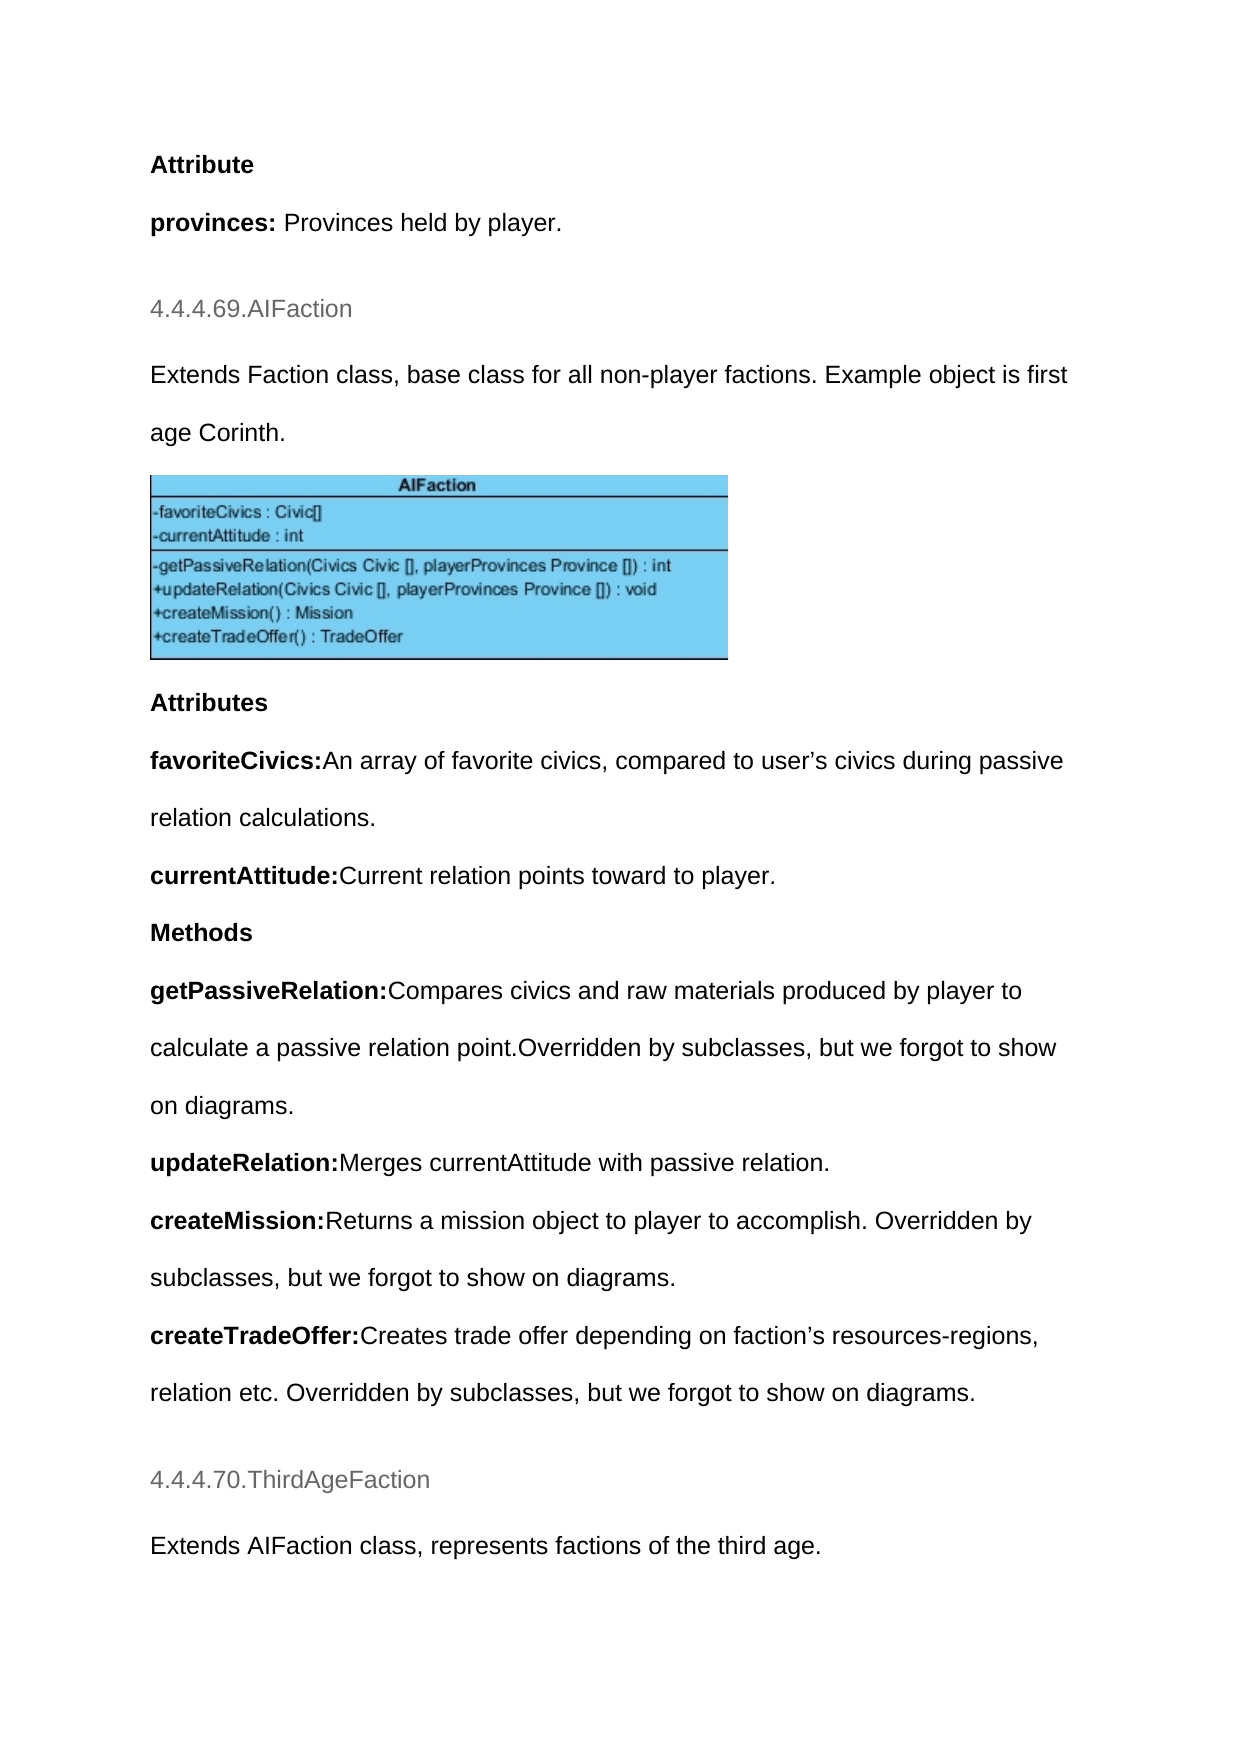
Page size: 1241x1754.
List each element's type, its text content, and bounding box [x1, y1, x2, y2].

text Methods [150, 918, 1090, 947]
text createMission:Returns a mission object to player to accomplish. Overridden by subclasses, but we forgot to show on diagrams. [150, 1206, 1090, 1292]
text Extends Faction class, base class for all non-player factions. Example object is first age Corinth. [150, 360, 1090, 446]
text getPassiveRelation:Compares civics and raw materials produced by player to calculate a passive relation point.Overridden by subclasses, but we forgot to show on diagrams. [150, 976, 1090, 1119]
text favoriteCivics:An array of favorite civics, compared to user’s civics during passive relation calculations. [150, 746, 1090, 832]
text currentAttitude:Current relation points toward to player. [150, 861, 1090, 889]
subtitle 4.4.4.70.ThirdAgeFaction [150, 1465, 1090, 1493]
subtitle 4.4.4.69.AIFaction [150, 294, 1090, 323]
text provinces: Provinces held by player. [150, 207, 1090, 236]
text Extends AIFaction class, represents factions of the third age. [150, 1531, 1090, 1559]
text updateRelation:Merges currentAttitude with passive relation. [150, 1148, 1090, 1177]
picture [150, 475, 729, 660]
text Attribute [150, 150, 1090, 179]
text createTradeOffer:Creates trade offer depending on faction’s resources-regions, relation etc. Overridden by subclasses, but we forgot to show on diagrams. [150, 1321, 1090, 1407]
text Attributes [150, 688, 1090, 717]
